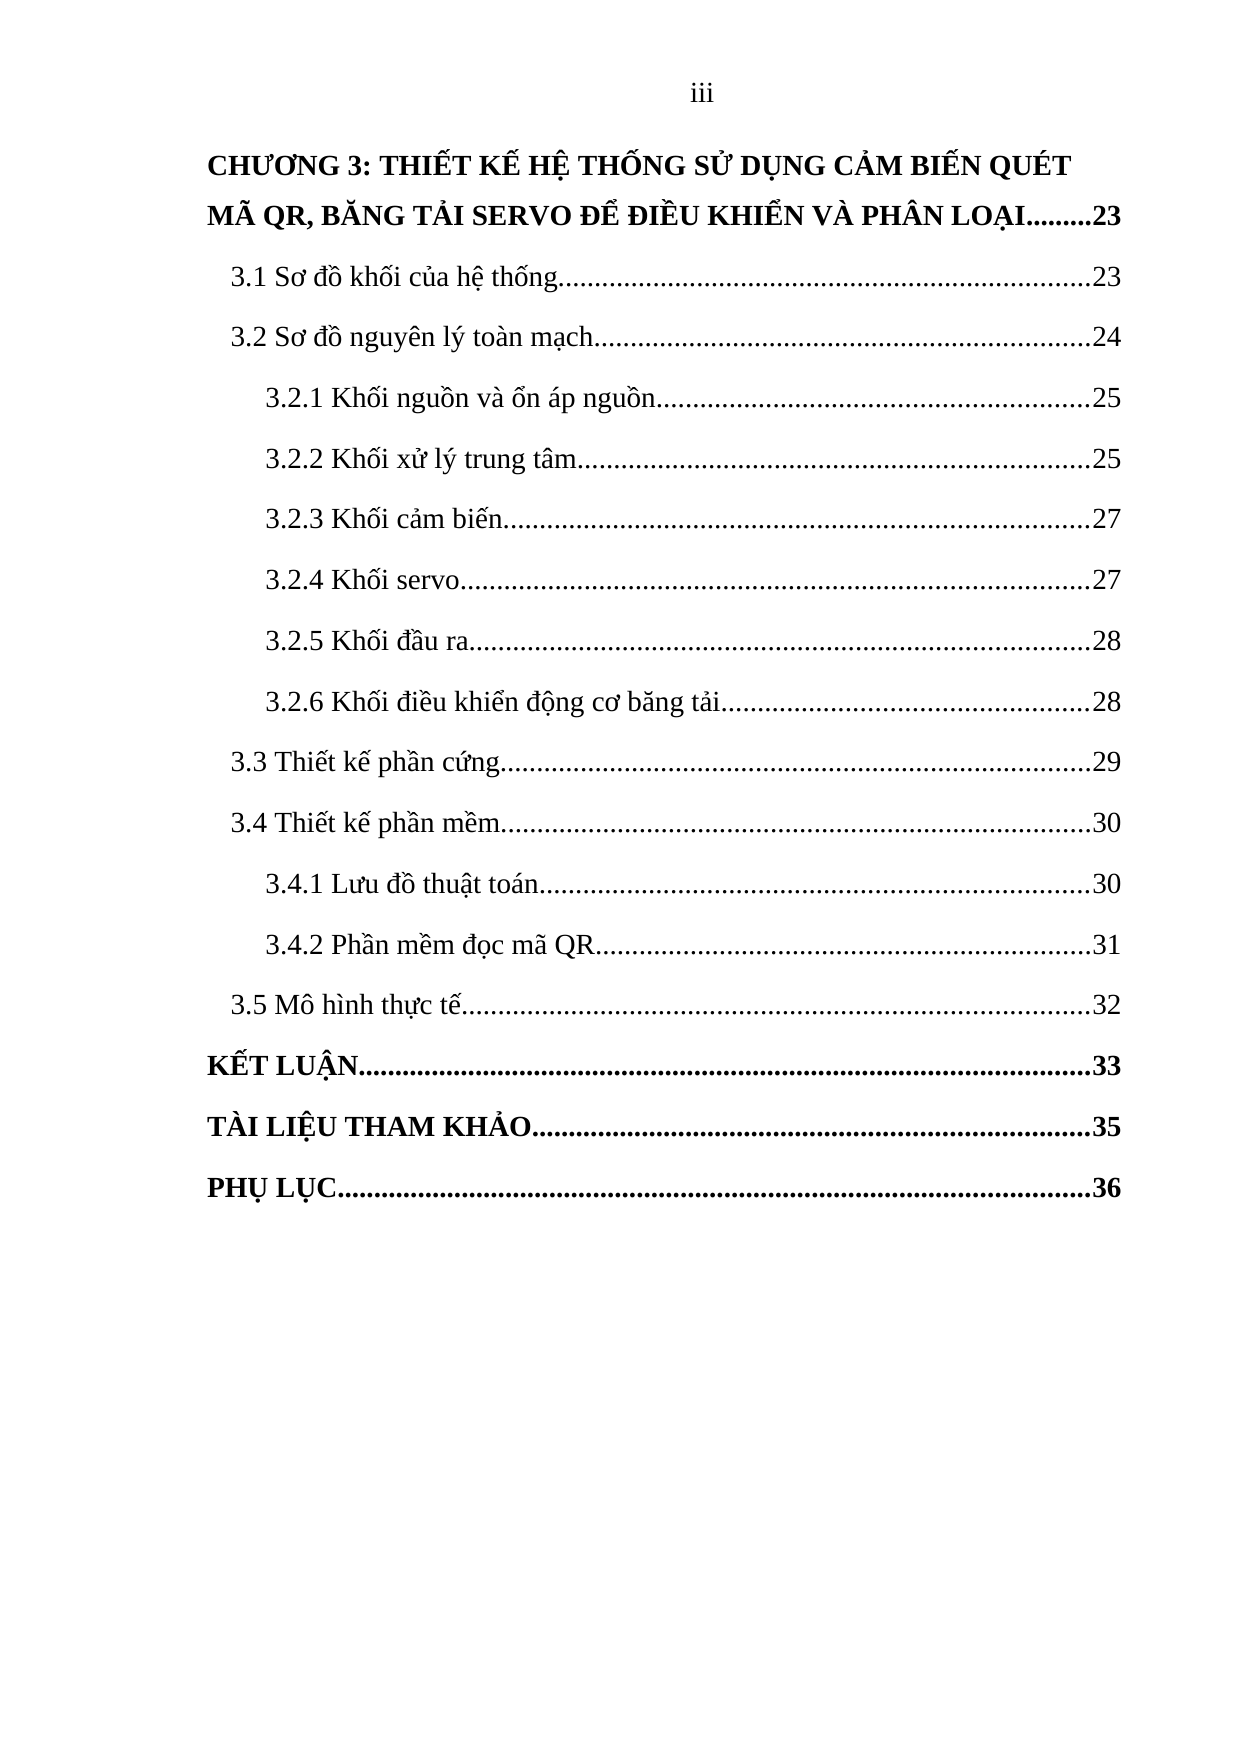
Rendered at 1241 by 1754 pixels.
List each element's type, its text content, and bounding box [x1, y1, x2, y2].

text 3.2.6 Khối điều khiển động cơ băng tải 28 [265, 684, 1122, 717]
text 3.2.3 Khối cảm biến 27 [265, 502, 1122, 535]
text 3.2.5 Khối đầu ra 28 [265, 623, 1122, 657]
text 3.4 Thiết kế phần mềm 30 [230, 805, 1122, 839]
text 3.2.1 Khối nguồn và ổn áp nguồn 25 [265, 380, 1122, 414]
text 3.1 Sơ đồ khối của hệ thống 23 [230, 259, 1122, 292]
text PHỤ LỤC 36 [207, 1170, 1122, 1203]
text KẾT LUẬN 33 [207, 1048, 1122, 1082]
text 3.2 Sơ đồ nguyên lý toàn mạch 24 [230, 319, 1122, 353]
text 3.3 Thiết kế phần cứng 29 [230, 744, 1122, 778]
text 3.2.4 Khối servo 27 [265, 562, 1122, 596]
text TÀI LIỆU THAM KHẢO 35 [207, 1109, 1122, 1142]
text CHƯƠNG 3: THIẾT KẾ HỆ THỐNG SỬ DỤNG CẢM BIẾN QUÉT MÃ QR, BĂNG TẢI SERVO ĐỂ ĐIỀU KHIỂN VÀ PHÂN LOẠI 23 [207, 148, 1122, 232]
text 3.4.2 Phần mềm đọc mã QR 31 [265, 927, 1122, 960]
text 3.4.1 Lưu đồ thuật toán 30 [265, 866, 1122, 899]
text 3.5 Mô hình thực tế 32 [230, 987, 1122, 1021]
text 3.2.2 Khối xử lý trung tâm 25 [265, 441, 1122, 474]
